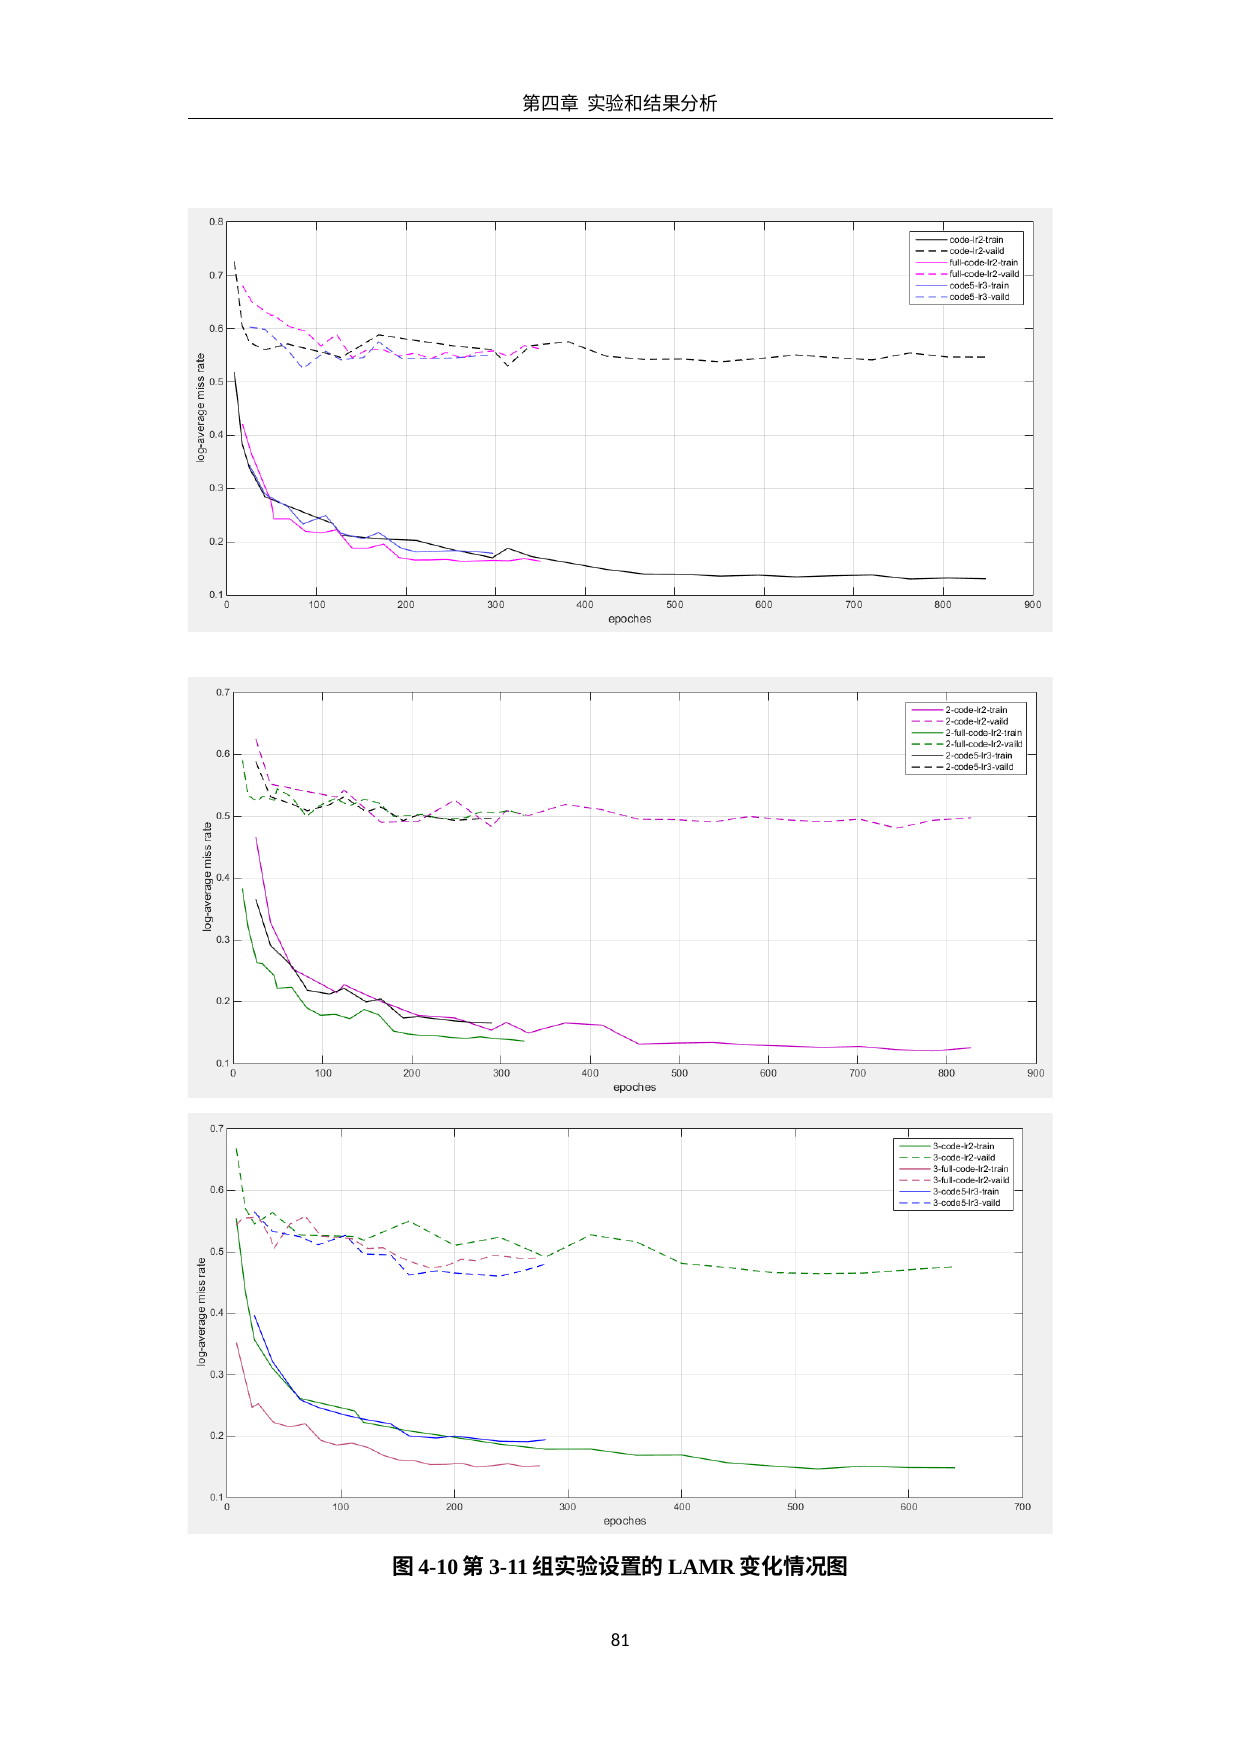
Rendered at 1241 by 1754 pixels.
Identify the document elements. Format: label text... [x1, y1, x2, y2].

picture [187, 677, 1053, 1098]
text 图4-10第3-11组实验设置的LAMR变化情况图 [187, 1549, 1053, 1581]
picture [187, 1113, 1053, 1534]
picture [187, 208, 1053, 632]
